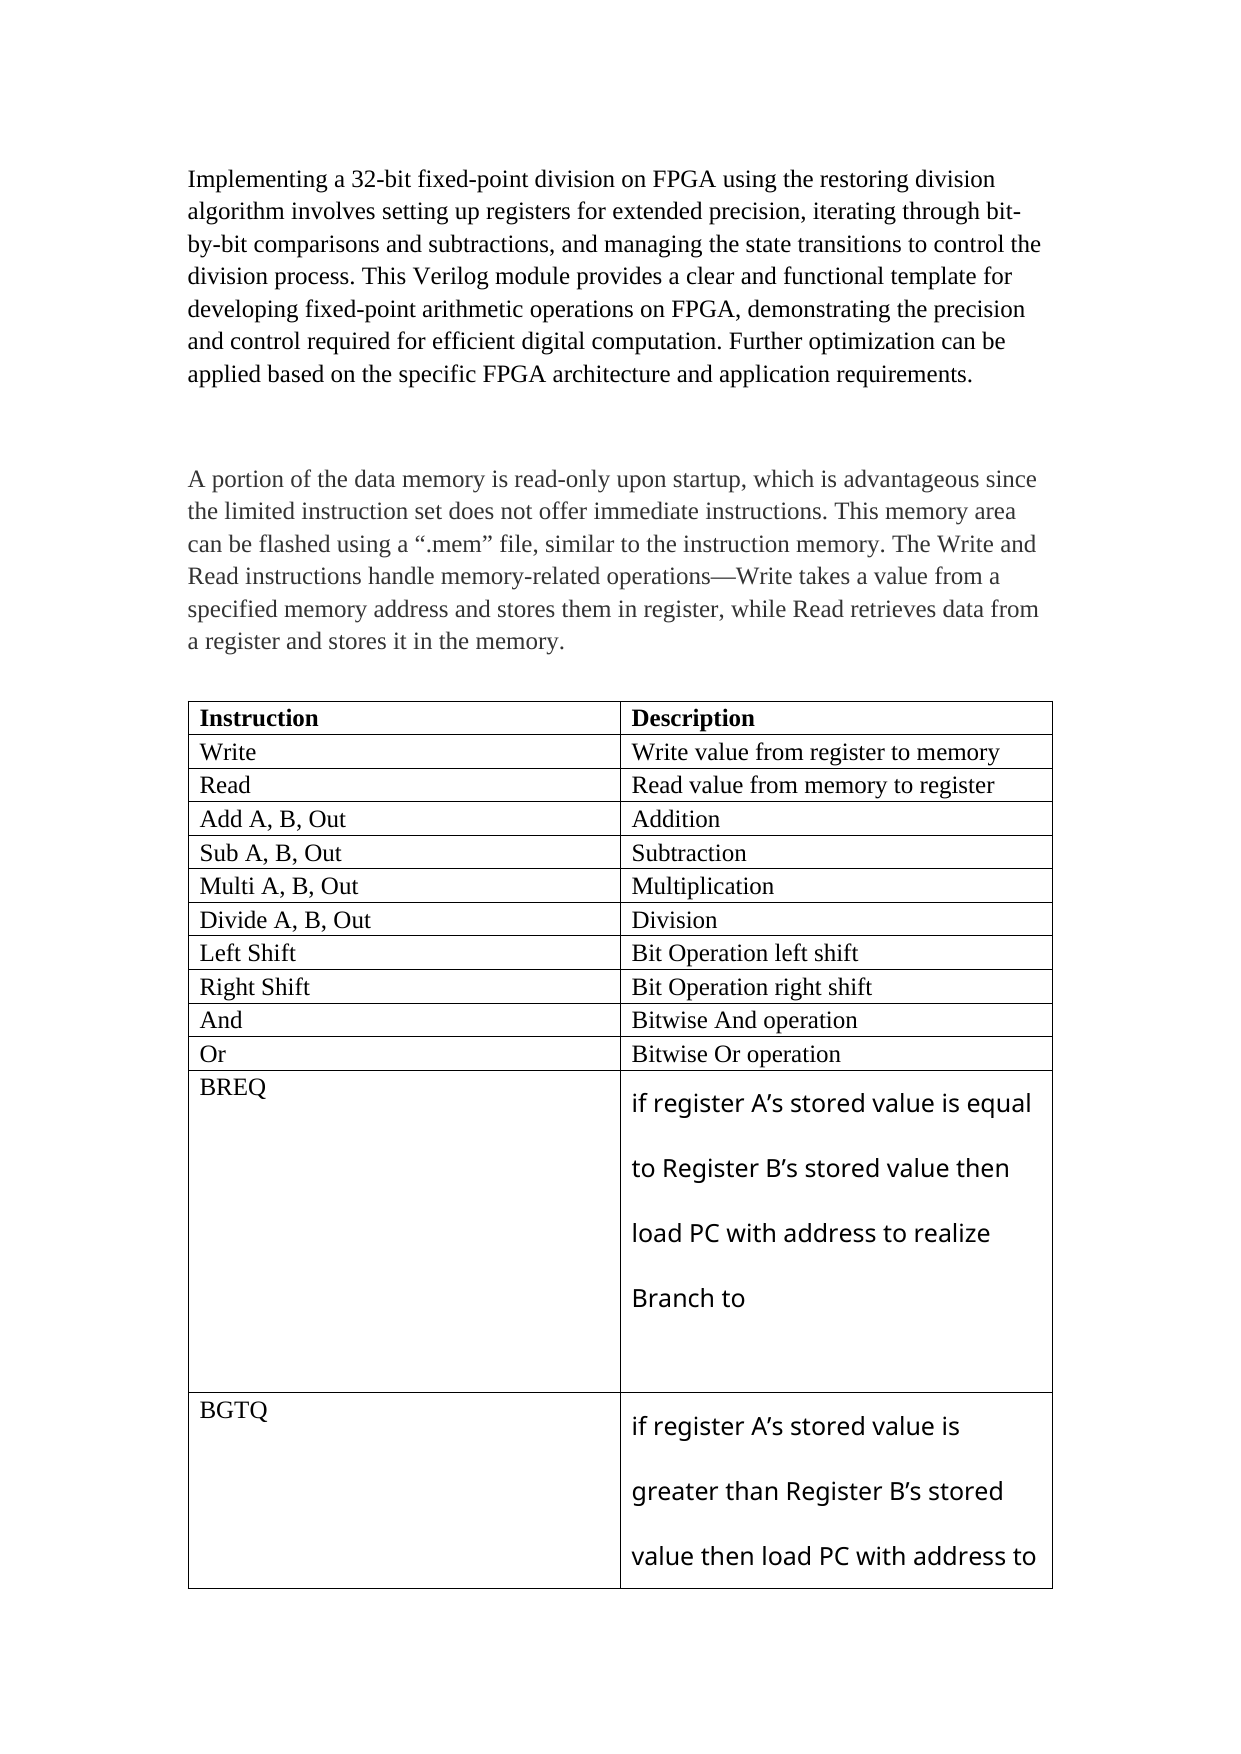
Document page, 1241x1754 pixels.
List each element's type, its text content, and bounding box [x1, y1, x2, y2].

table_cell Addition [621, 802, 1052, 835]
table_cell BREQ [189, 1071, 620, 1392]
table_cell Sub A, B, Out [189, 836, 620, 868]
table_header Description [621, 702, 1052, 734]
table_cell Multiplication [621, 869, 1052, 902]
text A portion of the data memory is read-only upon startup, which is advantageous since the limited instruction set does not offer immediate instructions. This memory area can be flashed using a “.mem” file, similar to the instruction memory. The Write and Read instructions handle memory-related operations—Write takes a value from a specified memory address and stores them in register, while Read retrieves data from a register and stores it in the memory. [187, 462, 1053, 657]
table_header Instruction [189, 702, 620, 734]
table_cell Add A, B, Out [189, 802, 620, 835]
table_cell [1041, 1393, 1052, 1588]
table_cell Division [621, 903, 1052, 935]
table_cell Bitwise And operation [621, 1004, 1052, 1036]
table_cell Read value from memory to register [621, 769, 1052, 801]
table_cell Write value from register to memory [621, 735, 1052, 768]
table_cell if register A’s stored value is equal to Register B’s stored value then load PC with address to realize Branch to [621, 1071, 1052, 1392]
table_cell And [189, 1004, 620, 1036]
table_cell Bit Operation right shift [621, 970, 1052, 1002]
table_cell Left Shift [189, 936, 620, 969]
table_cell Bit Operation left shift [621, 936, 1052, 969]
table_cell Write [189, 735, 620, 768]
table_cell Read [189, 769, 620, 801]
table_cell Bitwise Or operation [621, 1037, 1052, 1069]
table_cell Divide A, B, Out [189, 903, 620, 935]
text Implementing a 32-bit fixed-point division on FPGA using the restoring division algorithm involves setting up registers for extended precision, iterating through bit-by-bit comparisons and subtractions, and managing the state transitions to control the division process. This Verilog module provides a clear and functional template for developing fixed-point arithmetic operations on FPGA, demonstrating the precision and control required for efficient digital computation. Further optimization can be applied based on the specific FPGA architecture and application requirements. [187, 162, 1053, 389]
table_cell Multi A, B, Out [189, 869, 620, 902]
table_cell Or [189, 1037, 620, 1069]
table_cell Right Shift [189, 970, 620, 1002]
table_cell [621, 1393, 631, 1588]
table_cell Subtraction [621, 836, 1052, 868]
table_cell BGTQ [189, 1393, 620, 1588]
